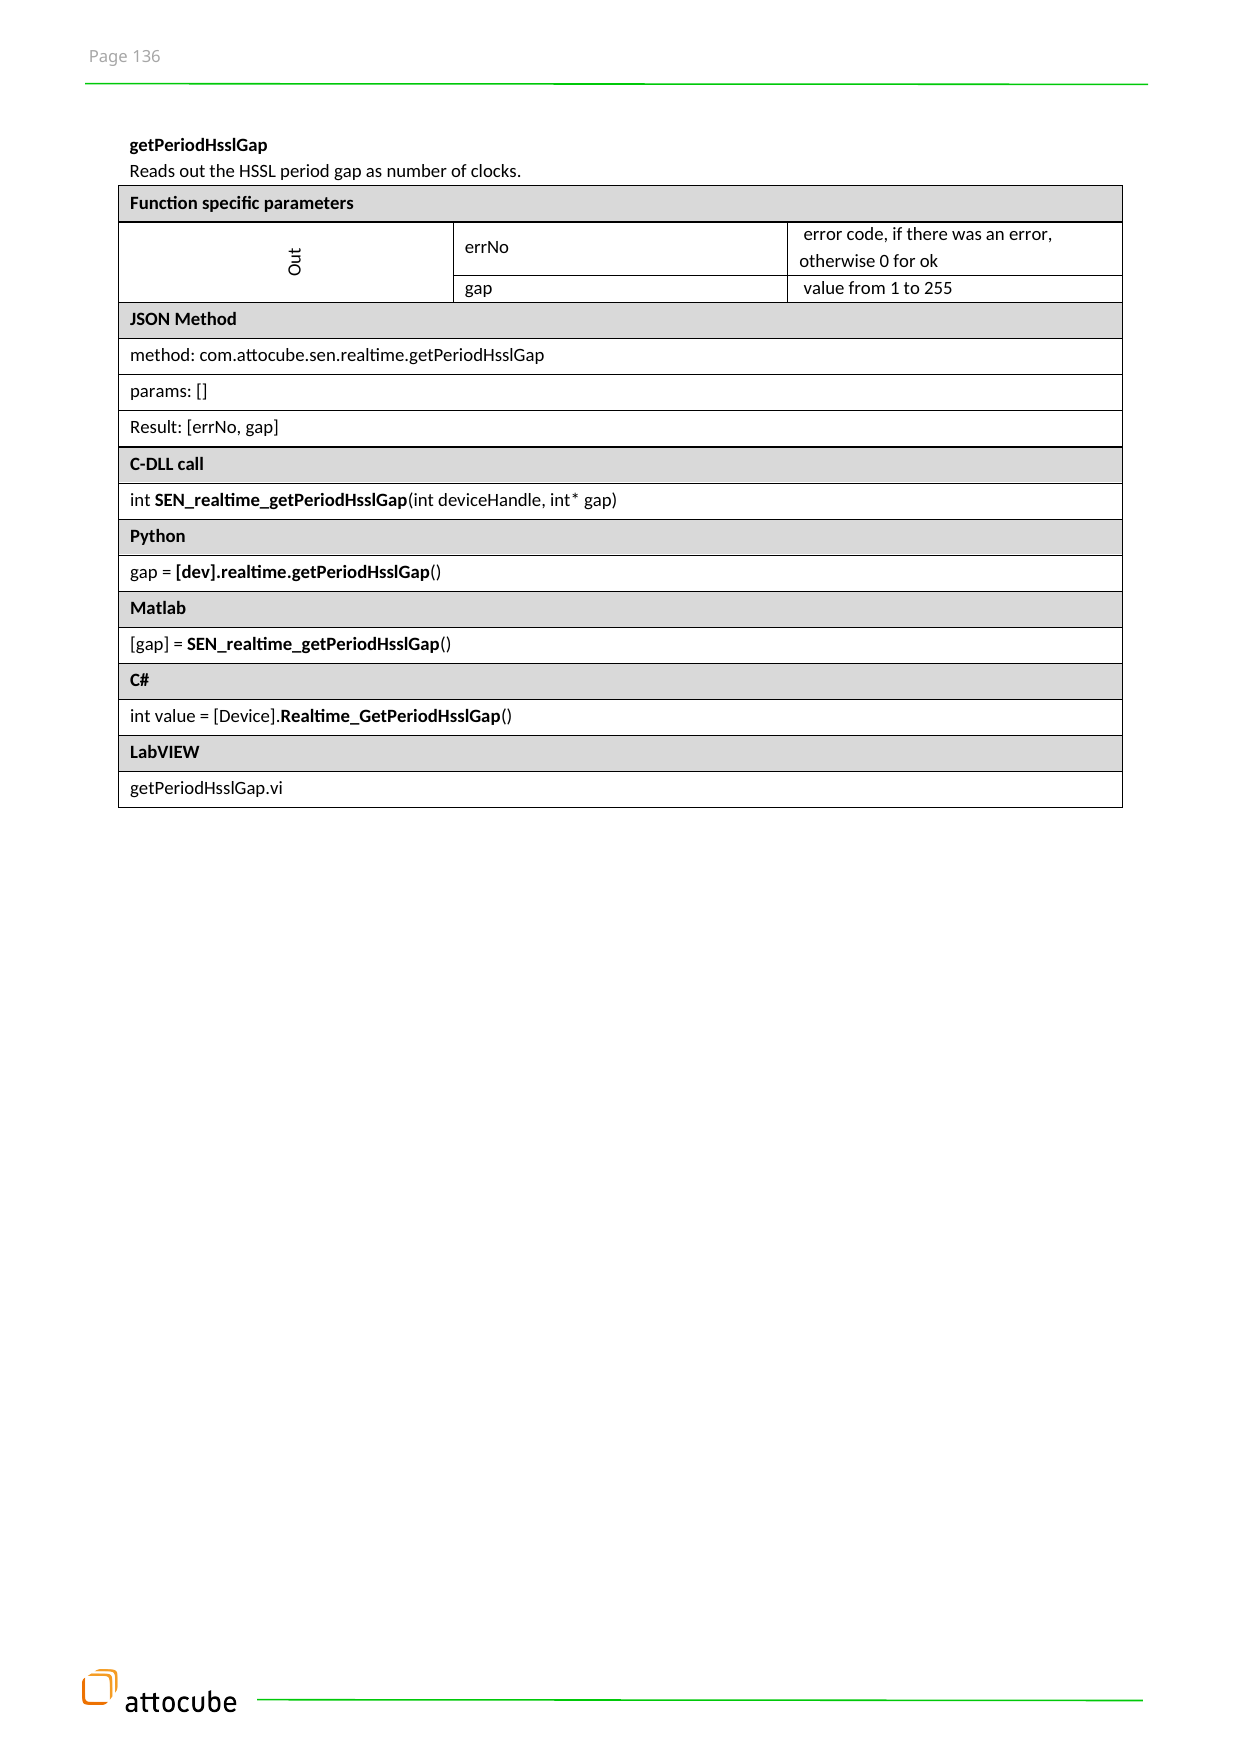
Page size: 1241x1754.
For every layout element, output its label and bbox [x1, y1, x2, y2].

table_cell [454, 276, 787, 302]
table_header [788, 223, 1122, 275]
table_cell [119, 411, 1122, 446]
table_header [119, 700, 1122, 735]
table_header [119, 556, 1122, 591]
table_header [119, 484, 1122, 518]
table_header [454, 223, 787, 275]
picture [68, 1663, 248, 1716]
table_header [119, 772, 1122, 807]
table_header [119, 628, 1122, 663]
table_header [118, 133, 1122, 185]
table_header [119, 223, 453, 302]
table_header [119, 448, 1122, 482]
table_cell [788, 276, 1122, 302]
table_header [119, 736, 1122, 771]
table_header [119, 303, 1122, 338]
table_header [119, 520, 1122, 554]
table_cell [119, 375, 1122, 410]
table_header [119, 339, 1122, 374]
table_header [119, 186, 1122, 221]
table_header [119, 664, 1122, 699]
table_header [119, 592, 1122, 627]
